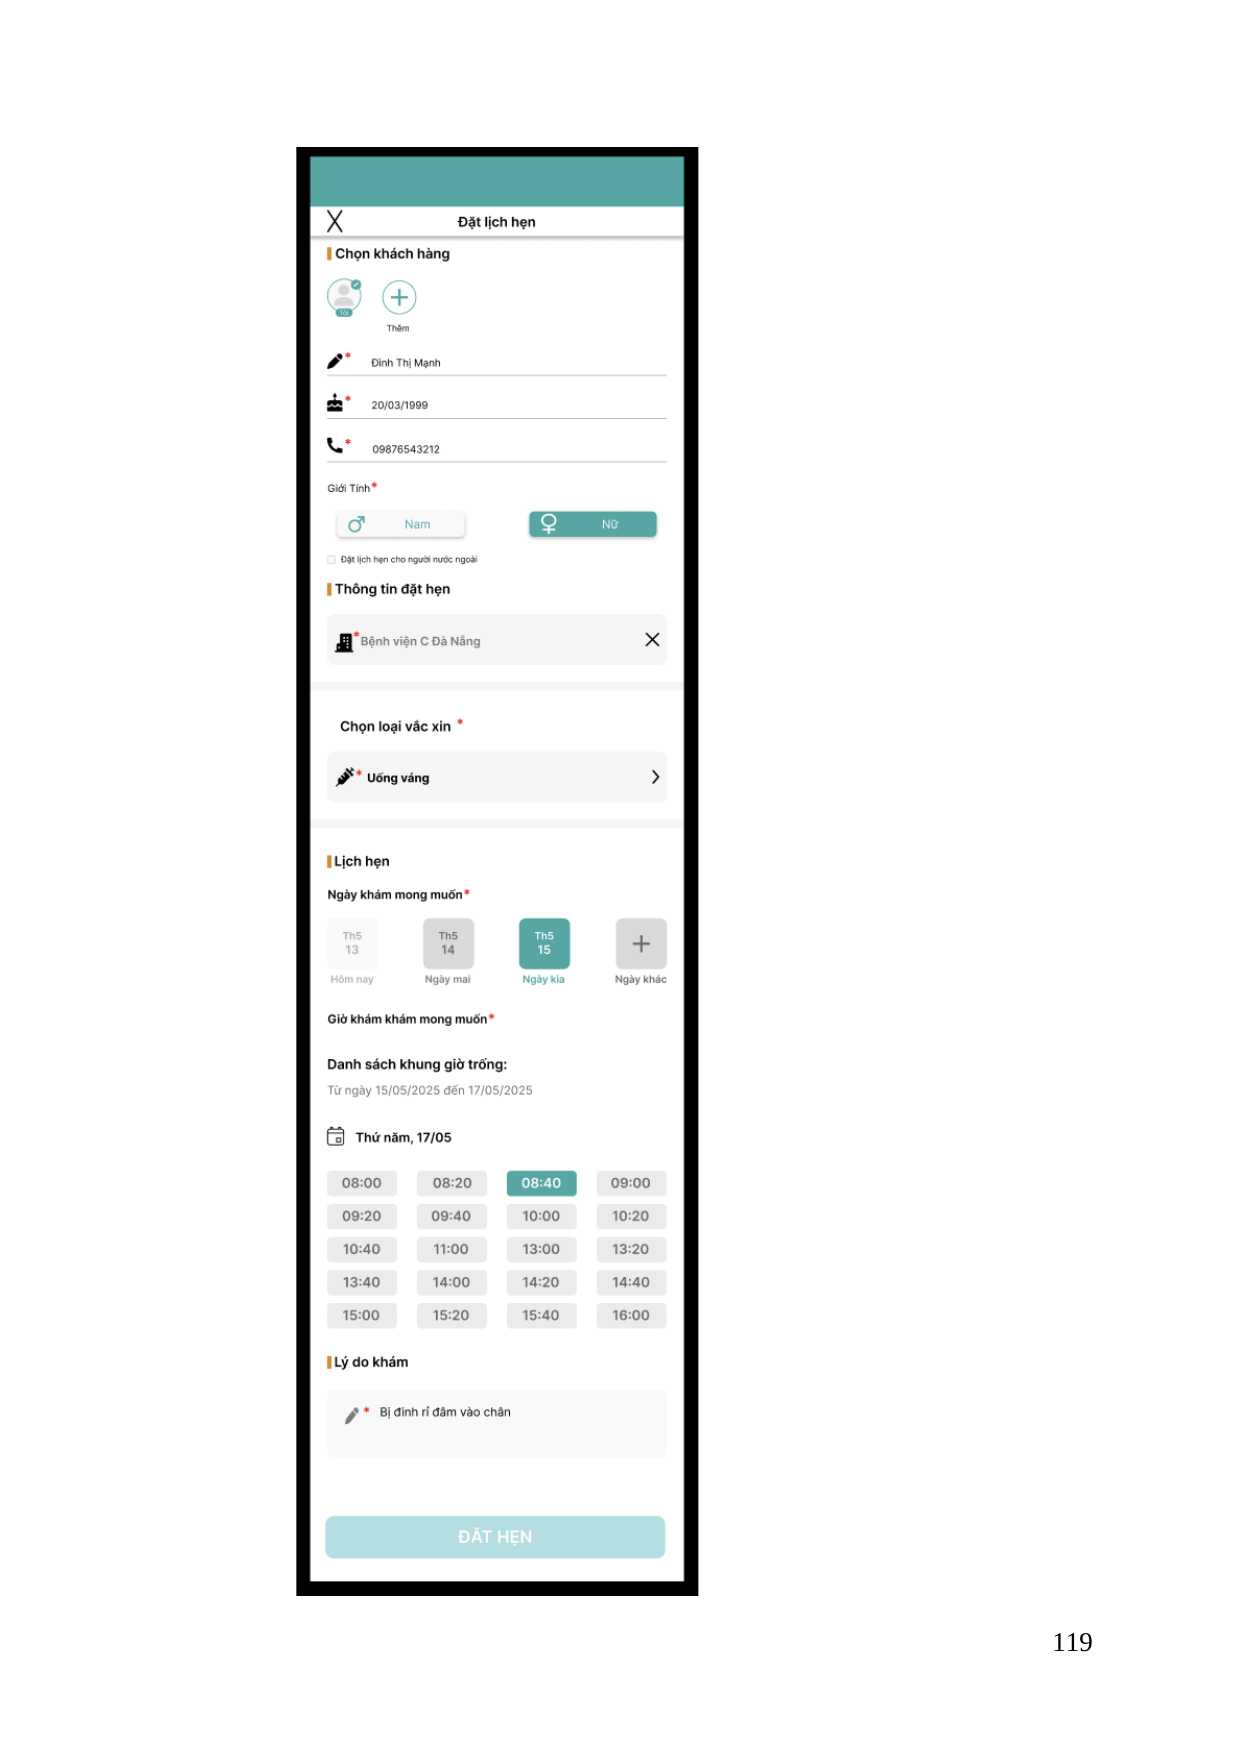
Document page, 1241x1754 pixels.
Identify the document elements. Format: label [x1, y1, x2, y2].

picture [296, 147, 699, 1596]
